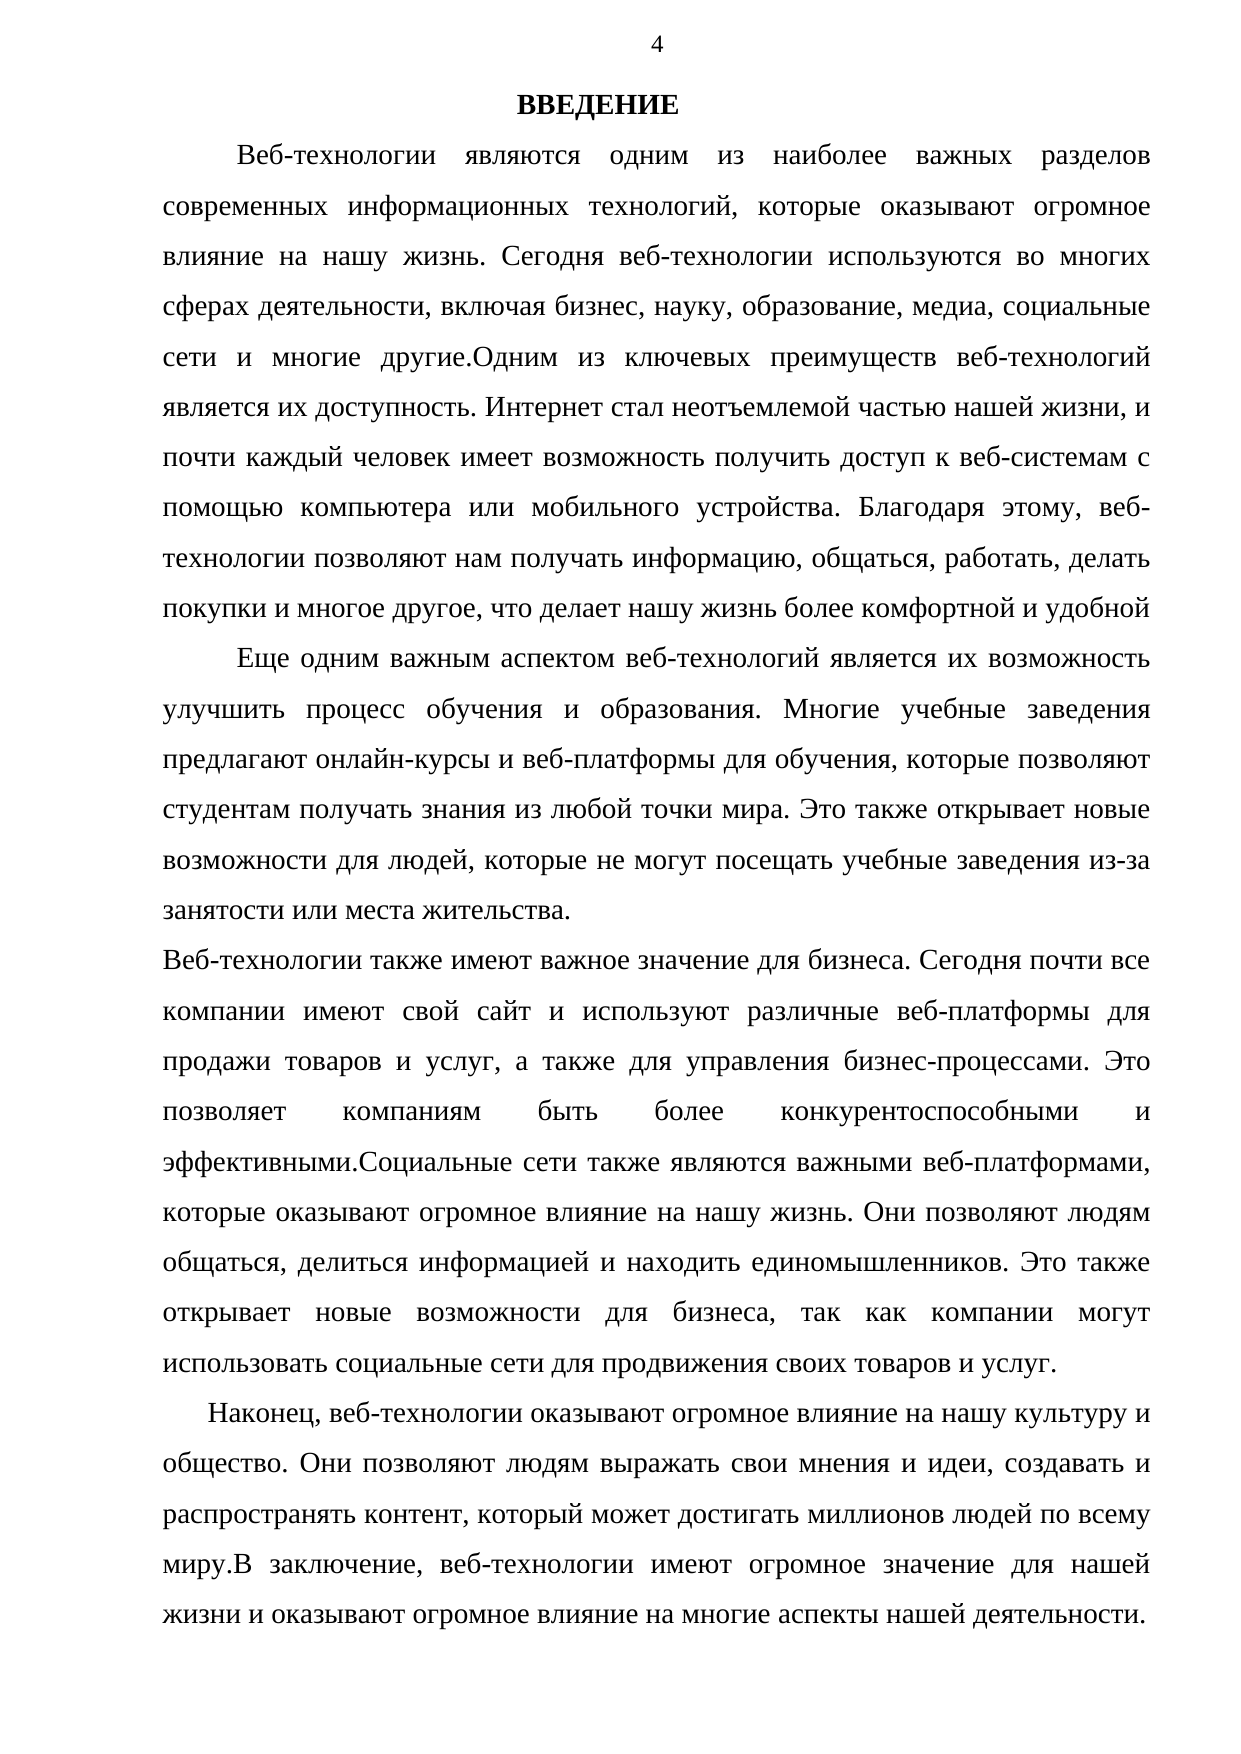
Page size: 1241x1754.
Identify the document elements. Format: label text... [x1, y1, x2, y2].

text ВВЕДЕНИЕ [162, 87, 1034, 121]
text Веб-технологии являются одним из наиболее важных разделов современных информационных технологий, которые оказывают огромное влияние на нашу жизнь. Сегодня веб-технологии используются во многих сферах деятельности, включая бизнес, науку, образование, медиа, социальные сети и многие другие.Одним из ключевых преимуществ веб-технологий является их доступность. Интернет стал неотъемлемой частью нашей жизни, и почти каждый человек имеет возможность получить доступ к веб-системам с помощью компьютера или мобильного устройства. Благодаря этому, веб-технологии позволяют нам получать информацию, общаться, работать, делать покупки и многое другое, что делает нашу жизнь более комфортной и удобной [162, 137, 1152, 624]
text Веб-технологии также имеют важное значение для бизнеса. Сегодня почти все компании имеют свой сайт и используют различные веб-платформы для продажи товаров и услуг, а также для управления бизнес-процессами. Это позволяет компаниям быть более конкурентоспособными и эффективными.Социальные сети также являются важными веб-платформами, которые оказывают огромное влияние на нашу жизнь. Они позволяют людям общаться, делиться информацией и находить единомышленников. Это также открывает новые возможности для бизнеса, так как компании могут использовать социальные сети для продвижения своих товаров и услуг. [162, 942, 1152, 1378]
text Наконец, веб-технологии оказывают огромное влияние на нашу культуру и общество. Они позволяют людям выражать свои мнения и идеи, создавать и распространять контент, который может достигать миллионов людей по всему миру.В заключение, веб-технологии имеют огромное значение для нашей жизни и оказывают огромное влияние на многие аспекты нашей деятельности. [162, 1395, 1152, 1630]
text Еще одним важным аспектом веб-технологий является их возможность улучшить процесс обучения и образования. Многие учебные заведения предлагают онлайн-курсы и веб-платформы для обучения, которые позволяют студентам получать знания из любой точки мира. Это также открывает новые возможности для людей, которые не могут посещать учебные заведения из-за занятости или места жительства. [162, 641, 1152, 926]
